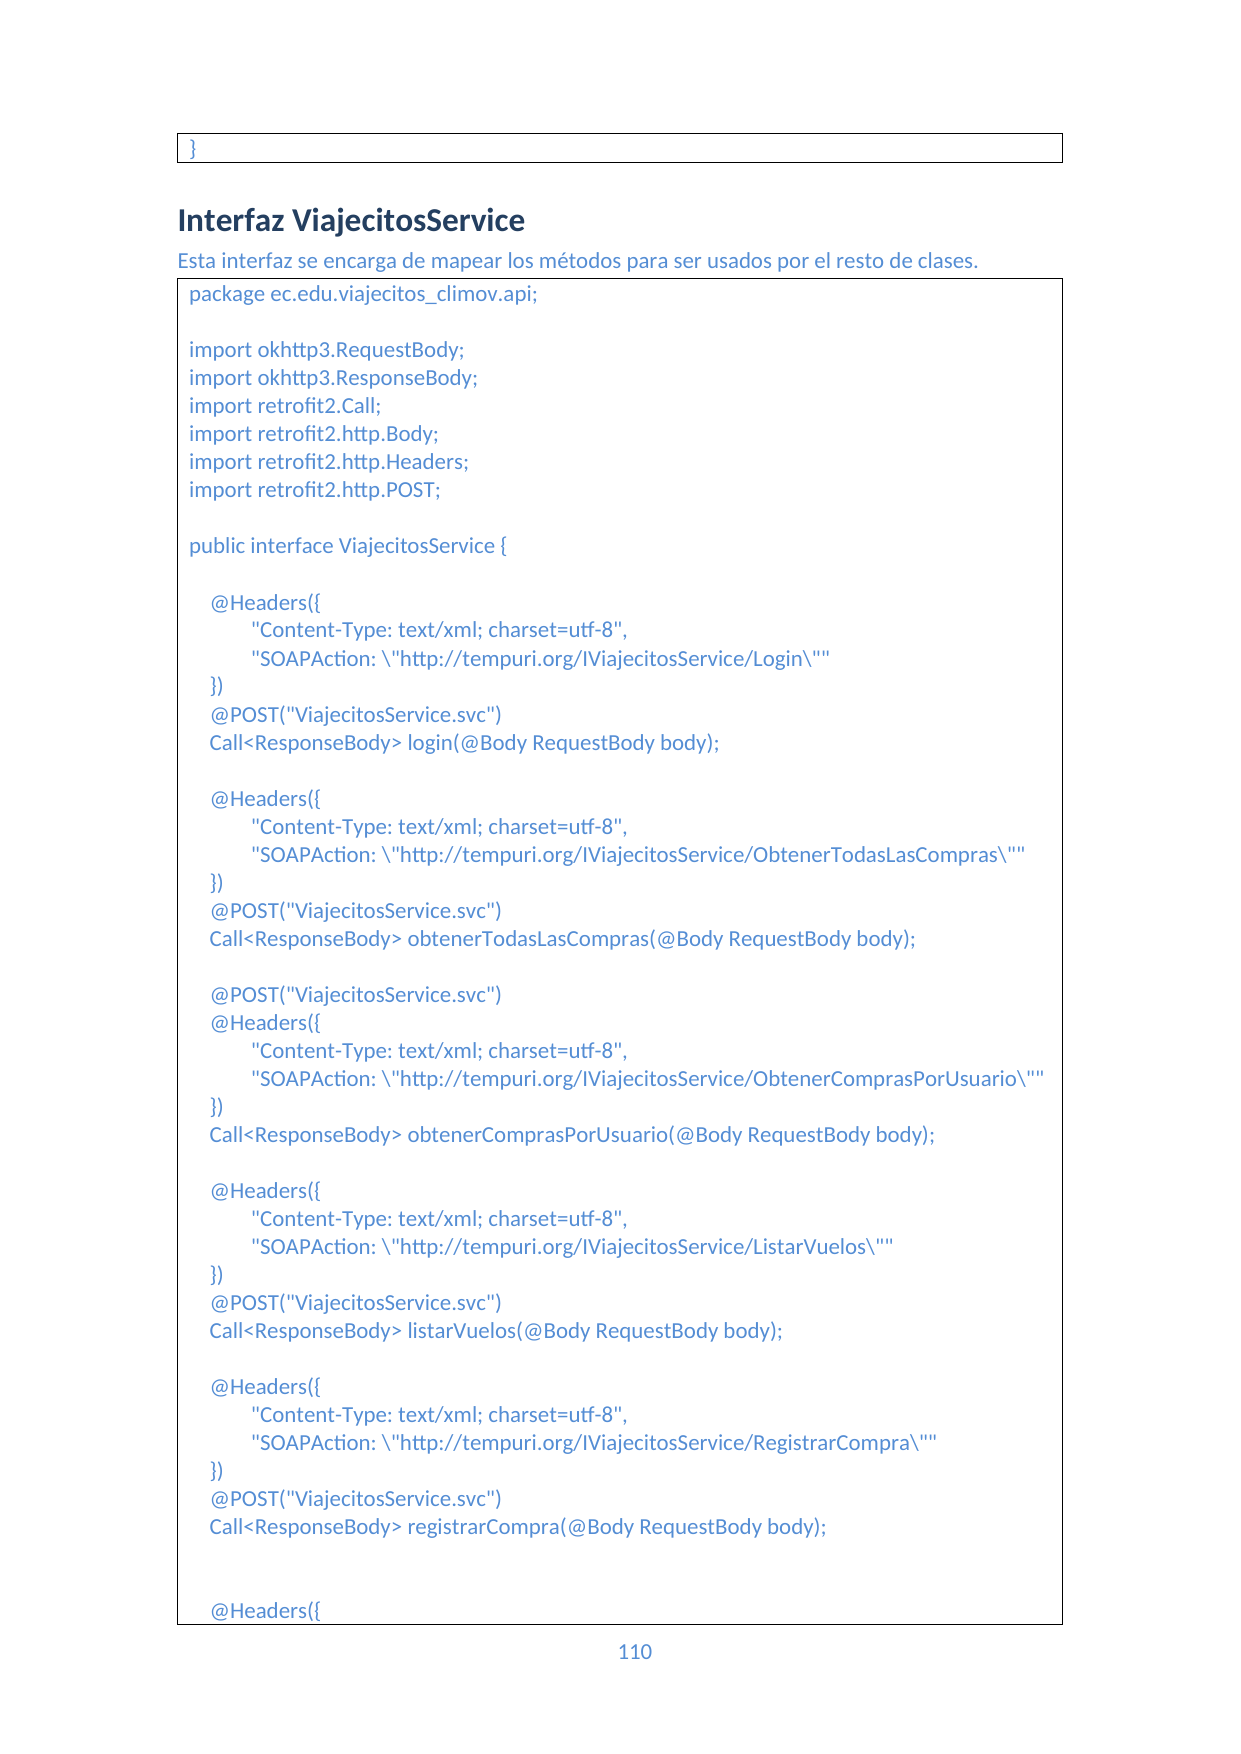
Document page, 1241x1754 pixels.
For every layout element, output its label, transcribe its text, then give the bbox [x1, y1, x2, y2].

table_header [178, 134, 1062, 162]
subtitle Interfaz ViajecitosService [177, 199, 1063, 240]
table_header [178, 279, 1062, 1624]
text Esta interfaz se encarga de mapear los métodos para ser usados por el resto de clases. [177, 246, 1063, 274]
